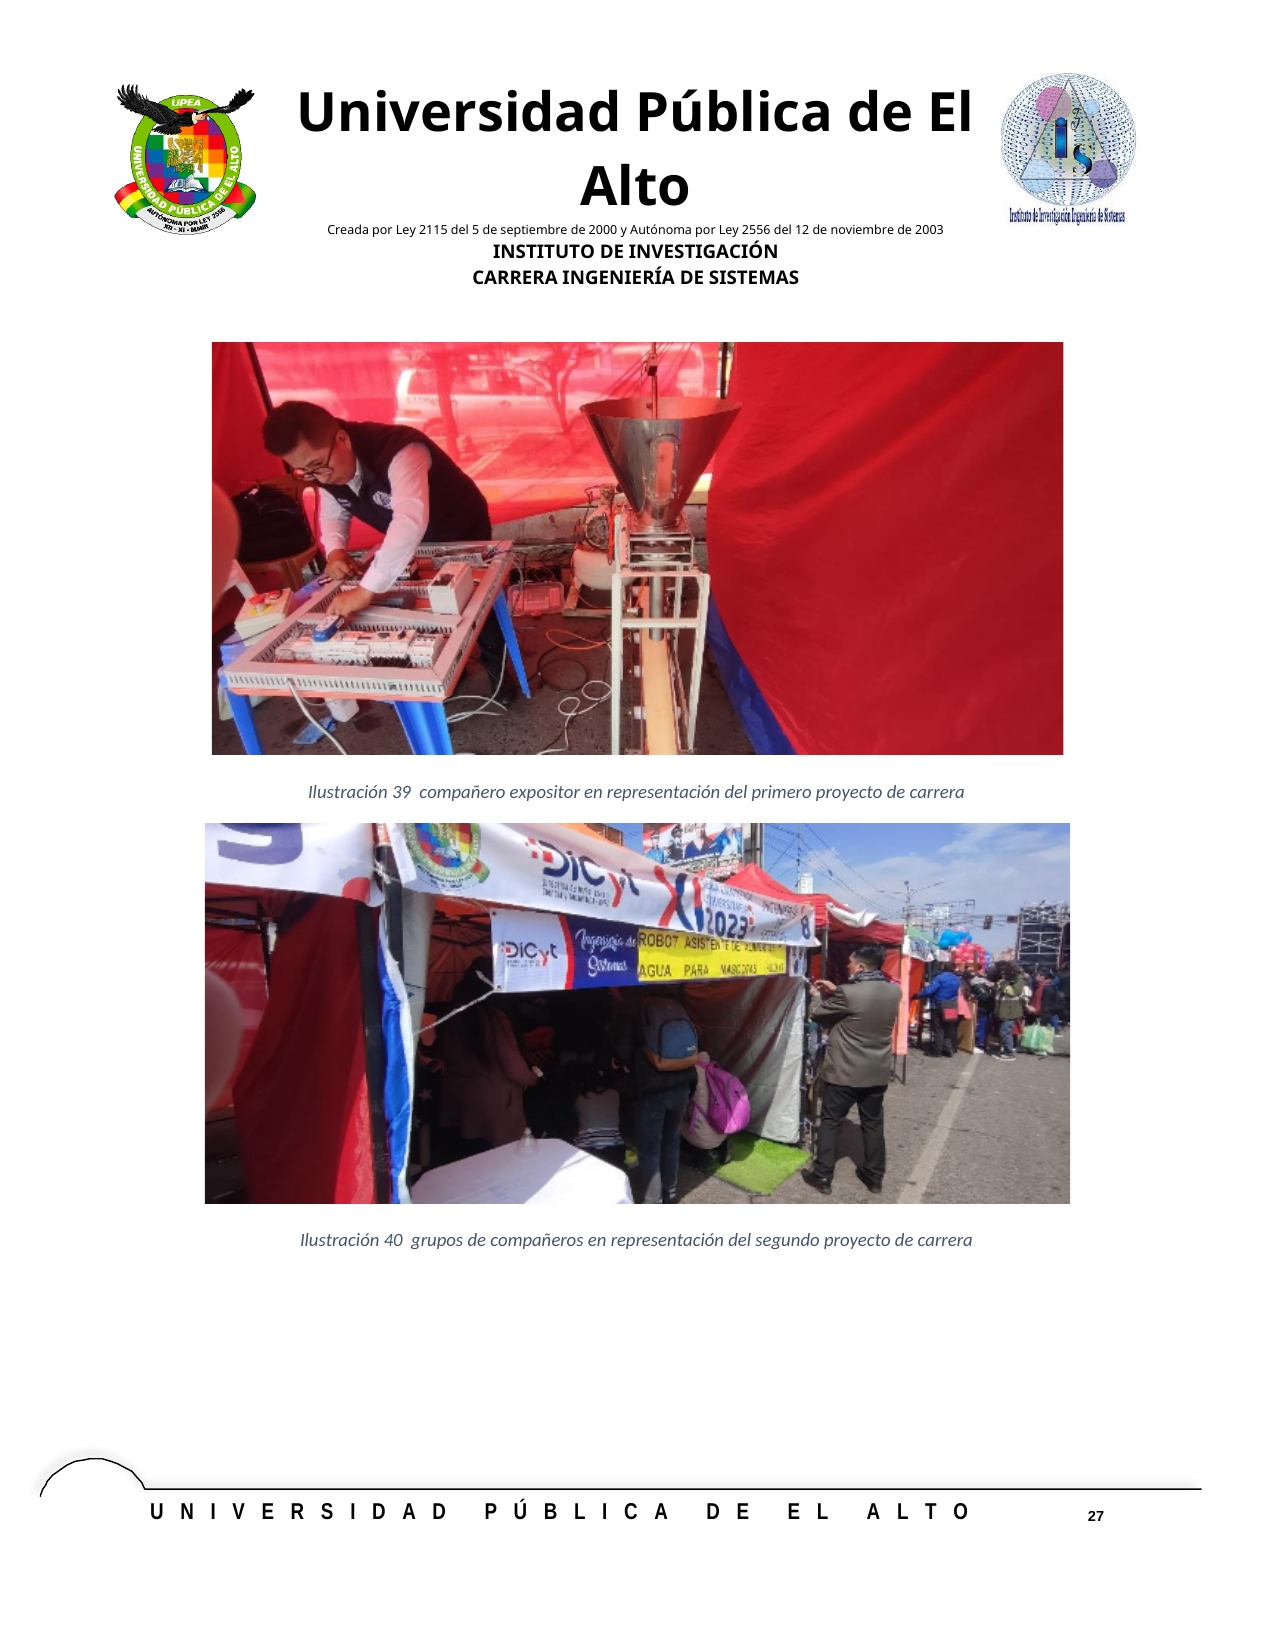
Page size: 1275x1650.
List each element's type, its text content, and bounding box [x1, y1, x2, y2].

picture [103, 73, 269, 240]
text Ilustración 39 compañero expositor en representación del primero proyecto de carrera [150, 780, 1125, 803]
picture [204, 823, 1071, 1204]
text Ilustración 40 grupos de compañeros en representación del segundo proyecto de carrera [150, 1228, 1125, 1251]
picture [1001, 73, 1163, 227]
picture [211, 342, 1064, 755]
